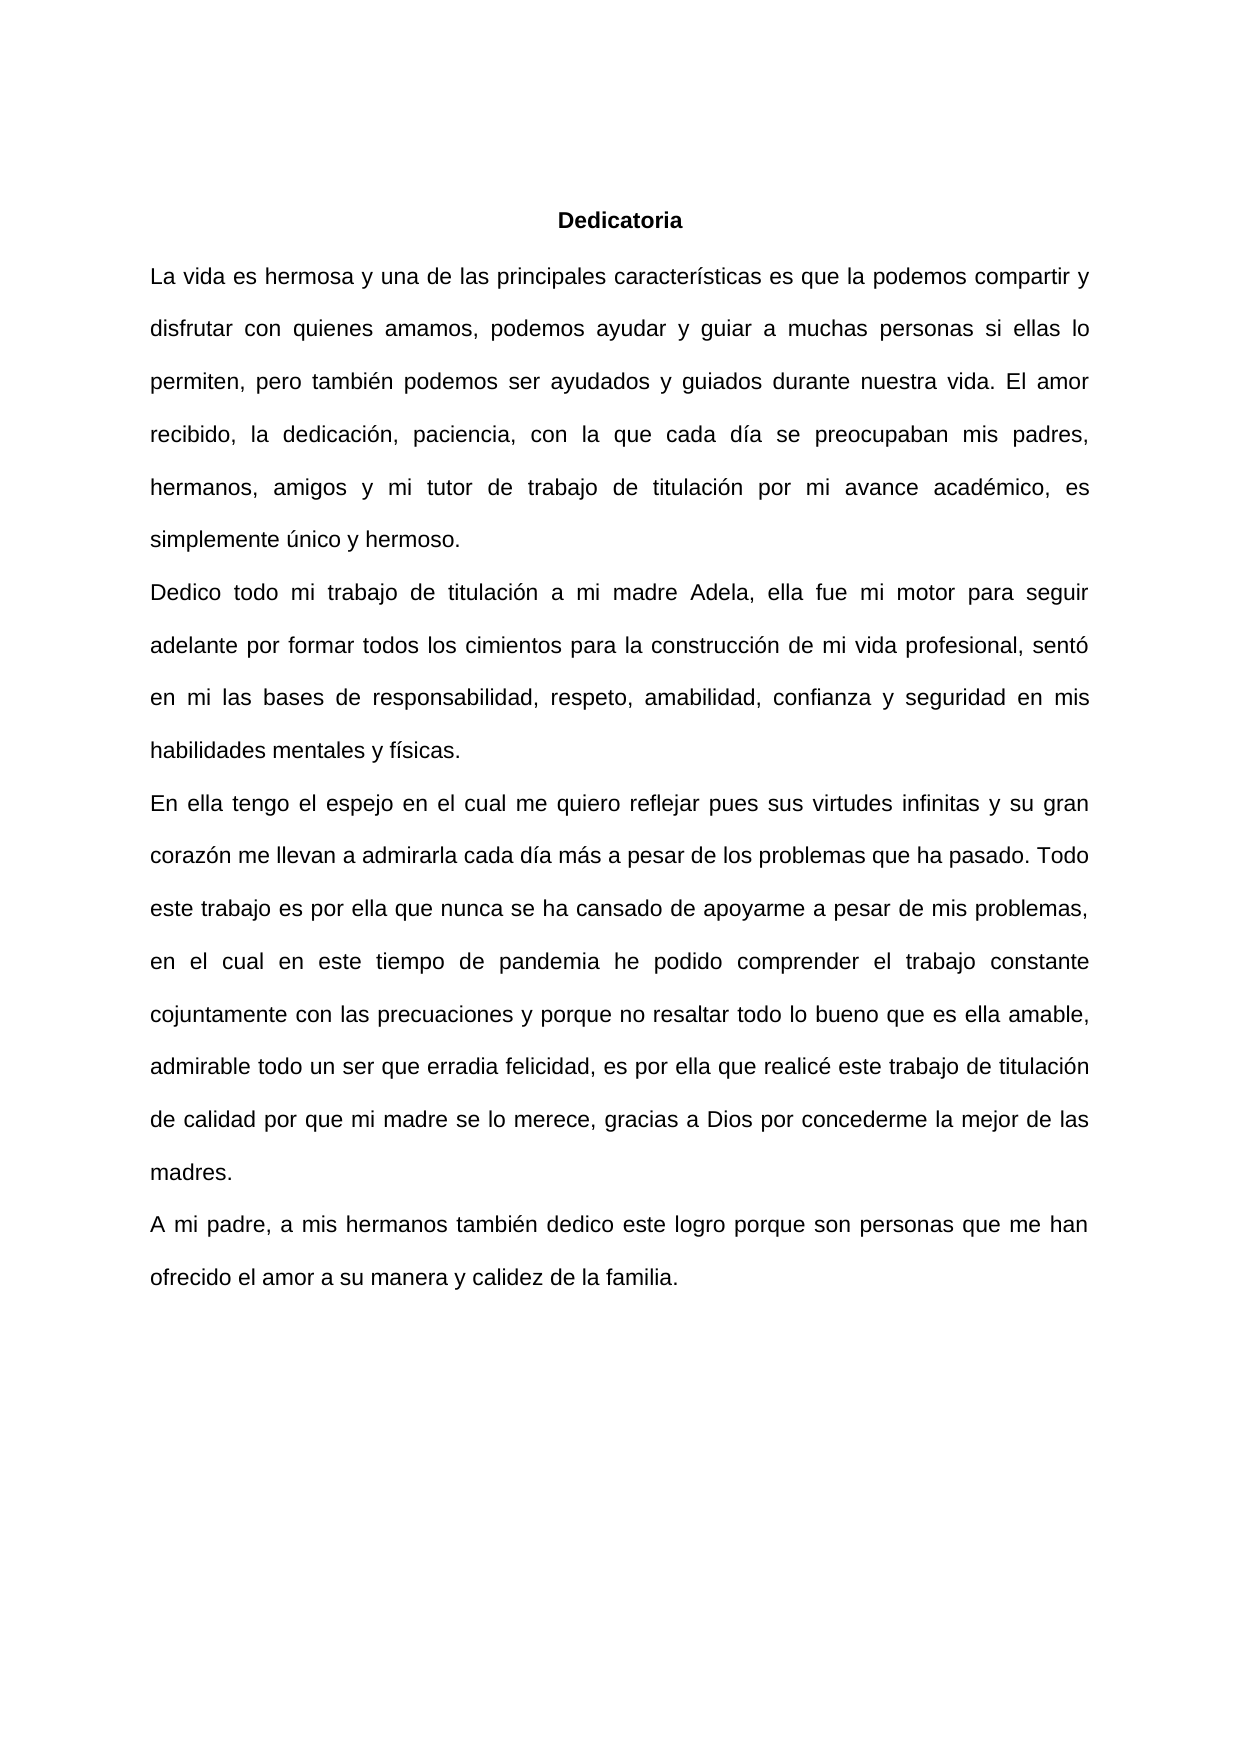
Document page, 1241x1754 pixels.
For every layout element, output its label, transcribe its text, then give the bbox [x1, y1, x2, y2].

text A mi padre, a mis hermanos también dedico este logro porque son personas que me han ofrecido el amor a su manera y calidez de la familia. [150, 1211, 1090, 1290]
text En ella tengo el espejo en el cual me quiero reflejar pues sus virtudes infinitas y su gran corazón me llevan a admirarla cada día más a pesar de los problemas que ha pasado. Todo este trabajo es por ella que nunca se ha cansado de apoyarme a pesar de mis problemas, en el cual en este tiempo de pandemia he podido comprender el trabajo constante cojuntamente con las precuaciones y porque no resaltar todo lo bueno que es ella amable, admirable todo un ser que erradia felicidad, es por ella que realicé este trabajo de titulación de calidad por que mi madre se lo merece, gracias a Dios por concederme la mejor de las madres. [150, 790, 1090, 1185]
text Dedico todo mi trabajo de titulación a mi madre Adela, ella fue mi motor para seguir adelante por formar todos los cimientos para la construcción de mi vida profesional, sentó en mi las bases de responsabilidad, respeto, amabilidad, confianza y seguridad en mis habilidades mentales y físicas. [150, 579, 1090, 763]
subtitle Dedicatoria [150, 207, 1090, 234]
text La vida es hermosa y una de las principales características es que la podemos compartir y disfrutar con quienes amamos, podemos ayudar y guiar a muchas personas si ellas lo permiten, pero también podemos ser ayudados y guiados durante nuestra vida. El amor recibido, la dedicación, paciencia, con la que cada día se preocupaban mis padres, hermanos, amigos y mi tutor de trabajo de titulación por mi avance académico, es simplemente único y hermoso. [150, 263, 1090, 552]
